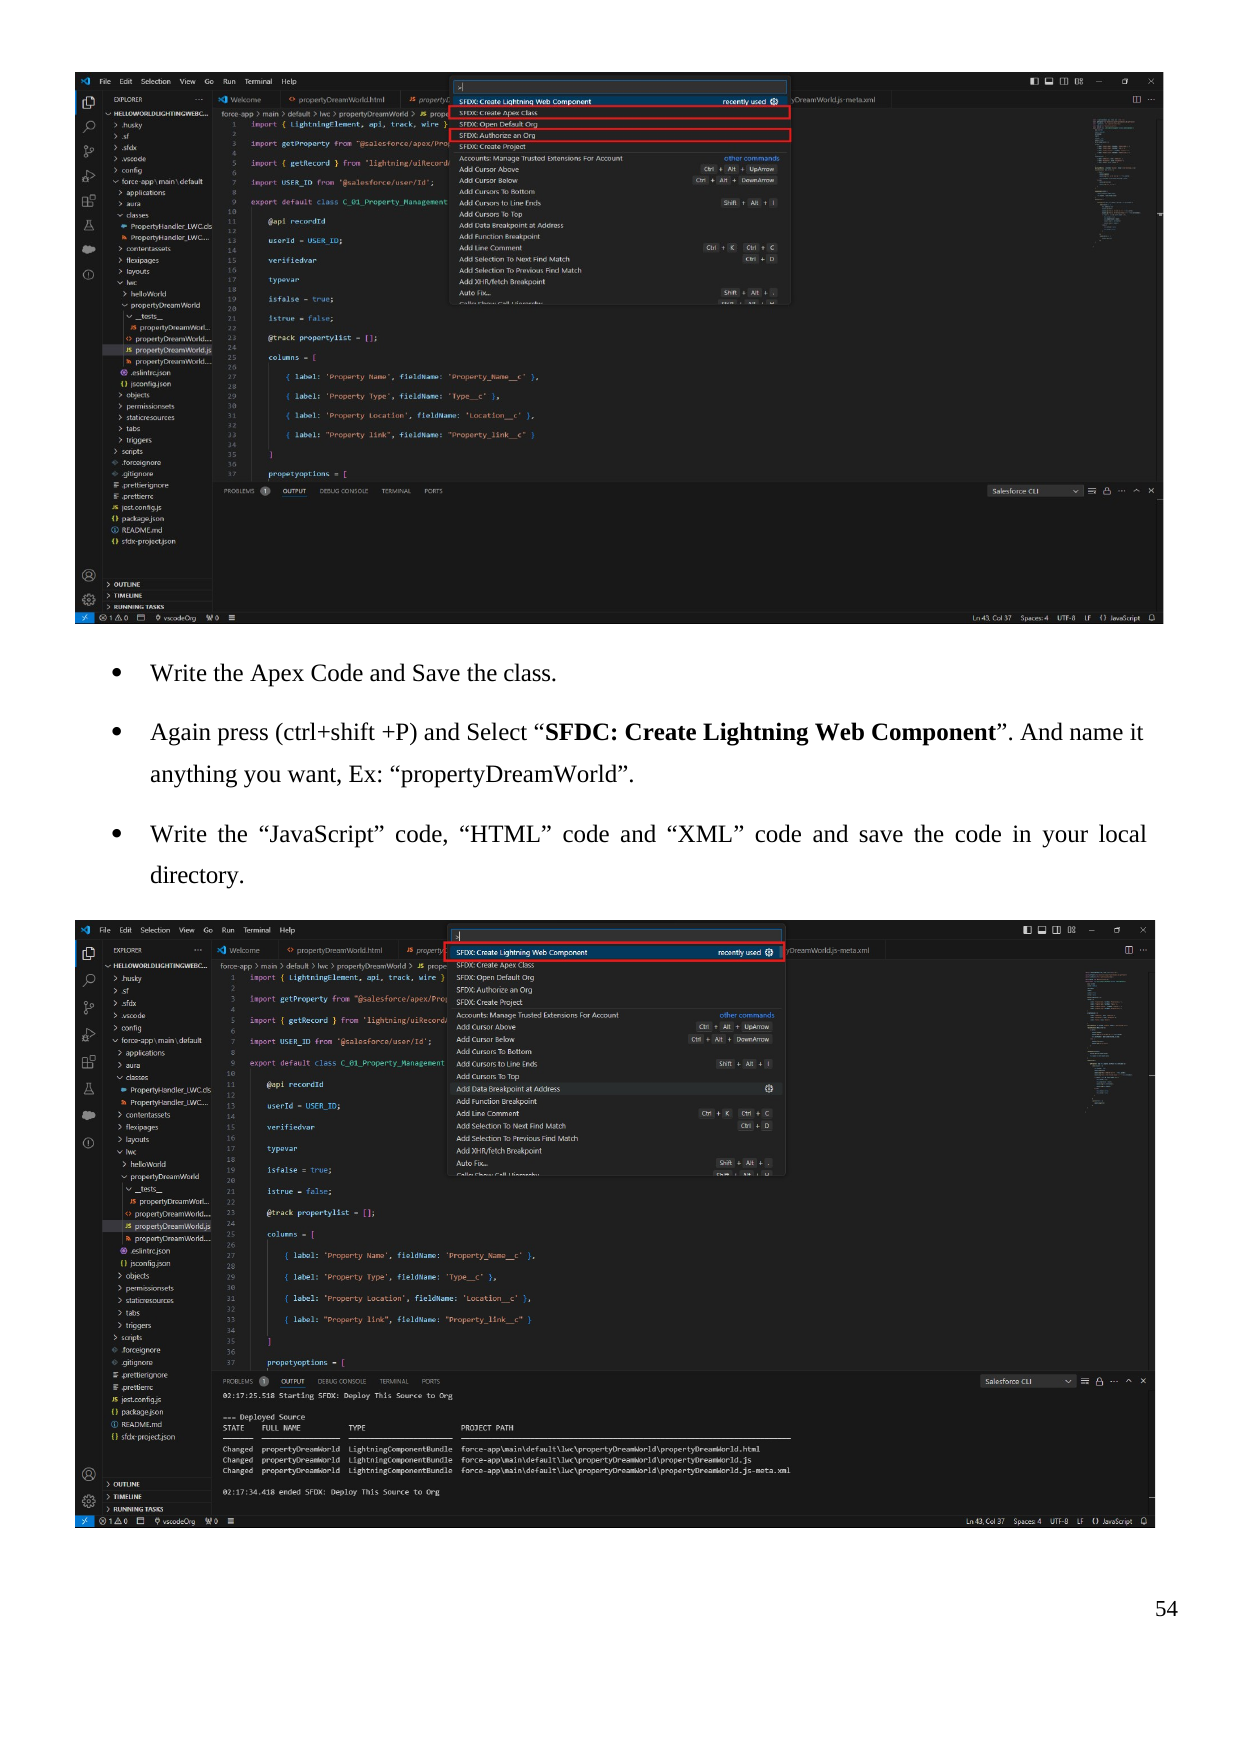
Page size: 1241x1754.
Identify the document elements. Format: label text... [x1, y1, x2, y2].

list Write the “JavaScript” code, “HTML” code and “XML” code and save the code in your local directory. [112, 819, 1166, 889]
picture [75, 72, 1164, 624]
picture [75, 920, 1156, 1528]
list Write the Apex Code and Save the class. [112, 658, 1178, 687]
list Again press (ctrl+shift +P) and Select “SFDC: Create Lightning Web Component”. And name it anything you want, Ex: “propertyDreamWorld”. [112, 717, 1166, 788]
